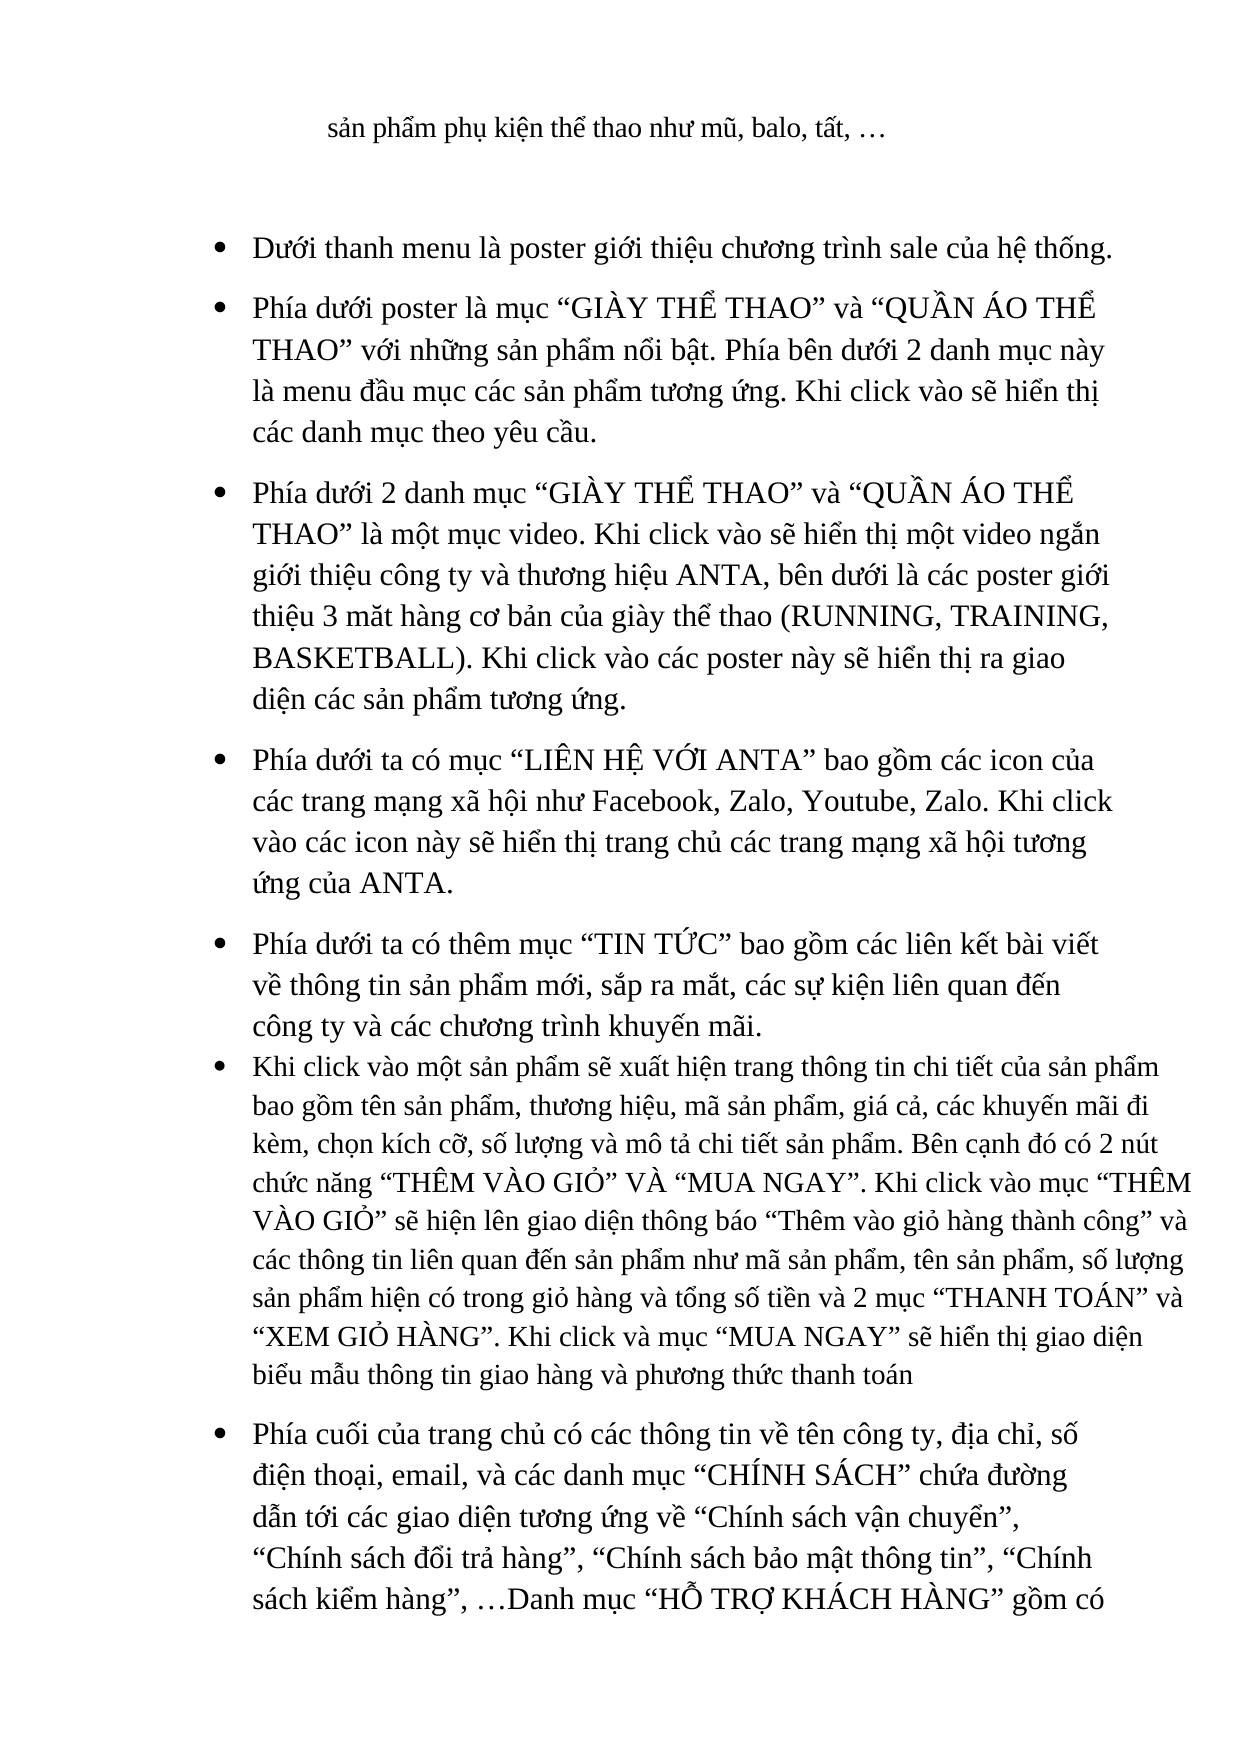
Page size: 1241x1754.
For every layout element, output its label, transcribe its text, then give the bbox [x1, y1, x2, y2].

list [214, 1415, 1114, 1616]
list Phía dưới 2 danh mục “GIÀY THỂ THAO” và “QUẦN ÁO THỂ THAO” là một mục video. Khi click vào sẽ hiển thị một video ngắn giới thiệu công ty và thương hiệu ANTA, bên dưới là các poster giới thiệu 3 măt hàng cơ bản của giày thể thao (RUNNING, TRAINING, BASKETBALL). Khi click vào các poster này sẽ hiển thị ra giao diện các sản phẩm tương ứng. [214, 474, 1114, 716]
list Dưới thanh menu là poster giới thiệu chương trình sale của hệ thống. [214, 229, 1114, 265]
list Phía dưới ta có mục “LIÊN HỆ VỚI ANTA” bao gồm các icon của các trang mạng xã hội như Facebook, Zalo, Youtube, Zalo. Khi click vào các icon này sẽ hiển thị trang chủ các trang mạng xã hội tương ứng của ANTA. [214, 741, 1114, 901]
list Phía dưới poster là mục “GIÀY THỂ THAO” và “QUẦN ÁO THỂ THAO” với những sản phẩm nổi bật. Phía bên dưới 2 danh mục này là menu đầu mục các sản phẩm tương ứng. Khi click vào sẽ hiển thị các danh mục theo yêu cầu. [214, 289, 1114, 449]
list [289, 110, 1114, 144]
list Phía dưới ta có thêm mục “TIN TỨC” bao gồm các liên kết bài viết về thông tin sản phẩm mới, sắp ra mắt, các sự kiện liên quan đến công ty và các chương trình khuyến mãi. [214, 925, 1114, 1044]
list Khi click vào một sản phẩm sẽ xuất hiện trang thông tin chi tiết của sản phẩm bao gồm tên sản phẩm, thương hiệu, mã sản phẩm, giá cả, các khuyến mãi đi kèm, chọn kích cỡ, số lượng và mô tả chi tiết sản phẩm. Bên cạnh đó có 2 nút chức năng “THÊM VÀO GIỎ” VÀ “MUA NGAY”. Khi click vào mục “THÊM VÀO GIỎ” sẽ hiện lên giao diện thông báo “Thêm vào giỏ hàng thành công” và các thông tin liên quan đến sản phẩm như mã sản phẩm, tên sản phẩm, số lượng sản phẩm hiện có trong giỏ hàng và tổng số tiền và 2 mục “THANH TOÁN” và “XEM GIỎ HÀNG”. Khi click và mục “MUA NGAY” sẽ hiển thị giao diện biểu mẫu thông tin giao hàng và phương thức thanh toán [214, 1049, 1196, 1391]
